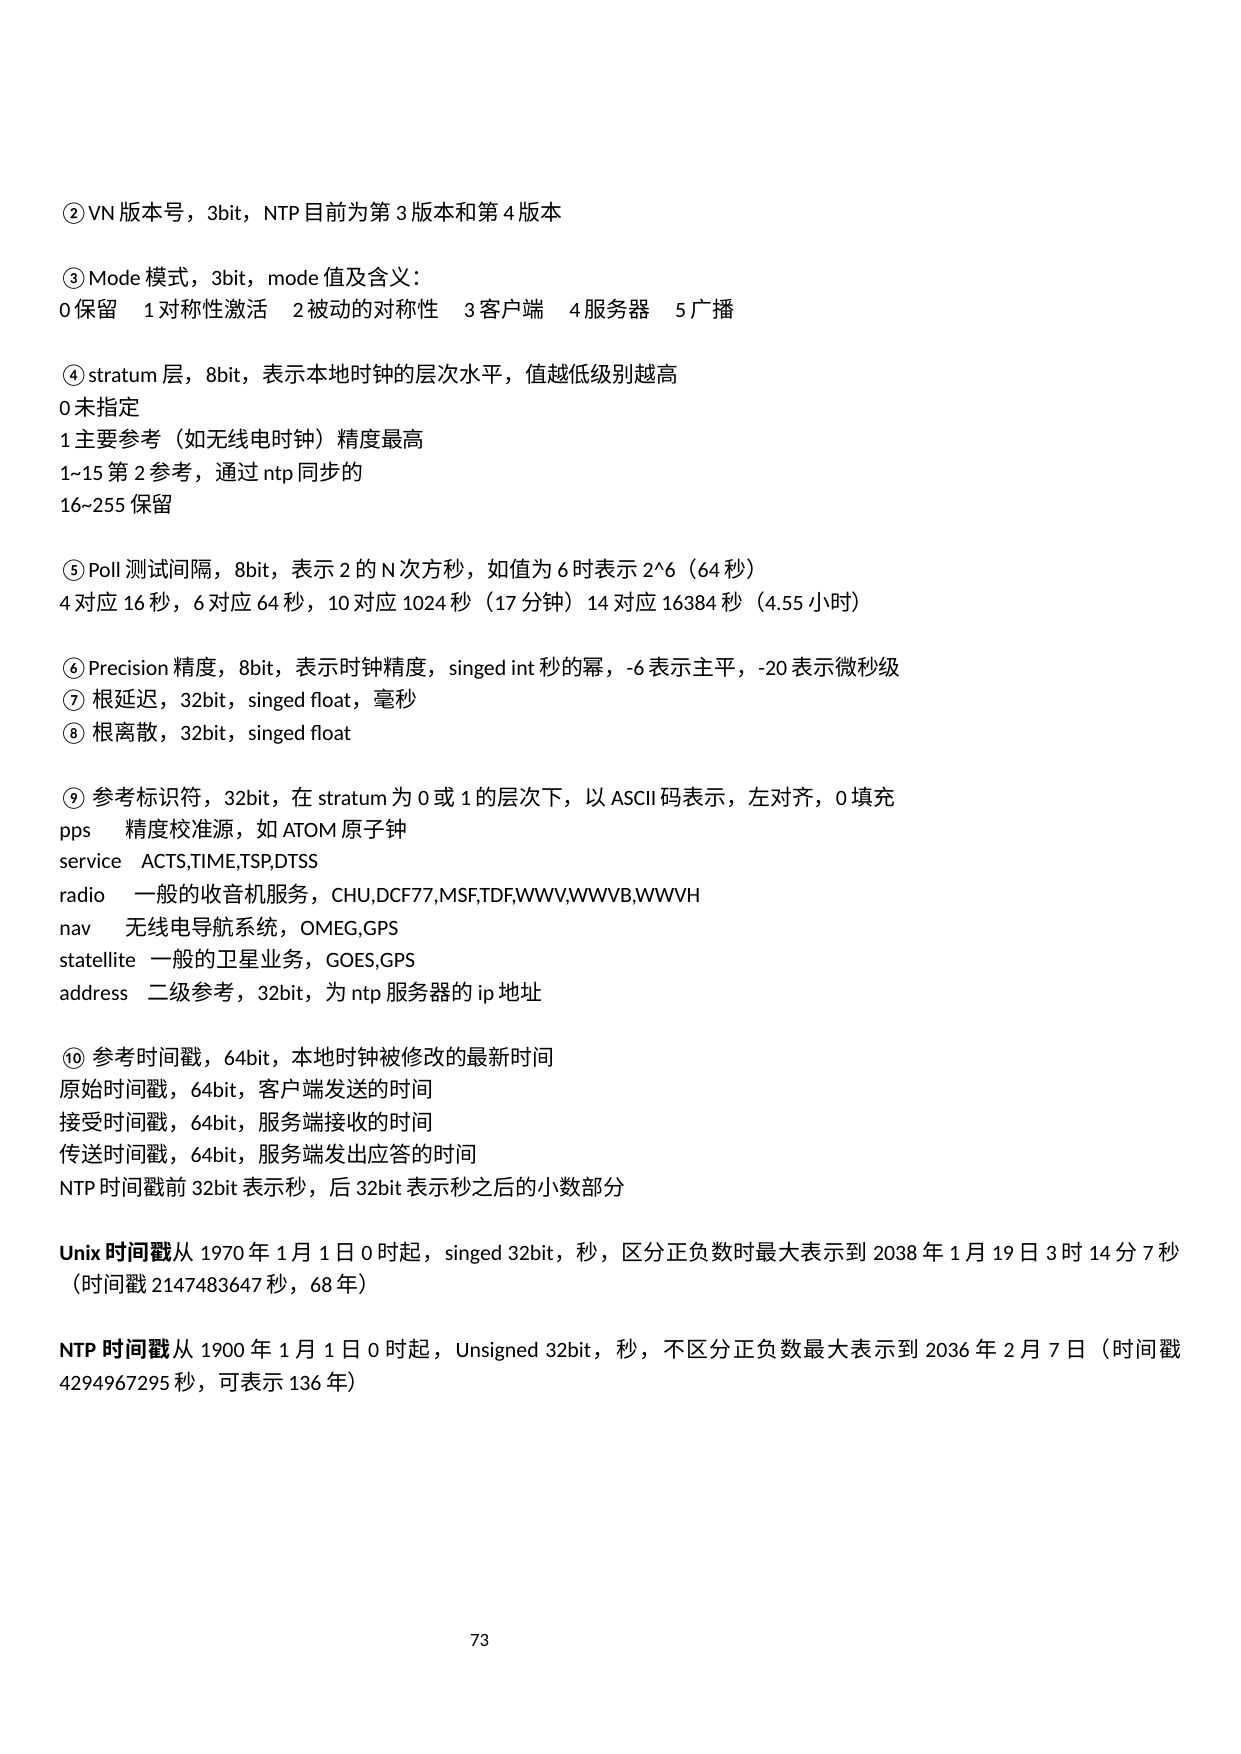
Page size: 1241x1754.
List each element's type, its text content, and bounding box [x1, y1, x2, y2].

text radio 一般的收音机服务，CHU,DCF77,MSF,TDF,WWV,WWVB,WWVH [59, 877, 1181, 909]
text Unix时间戳从1970年1月1日0时起，singed 32bit，秒，区分正负数时最大表示到2038年1月19日3时14分7秒（时间戳2147483647秒，68年） [59, 1234, 1181, 1299]
text 0保留 1对称性激活 2被动的对称性 3客户端 4服务器 5广播 [59, 292, 1181, 324]
text ⑦根延迟，32bit，singed float，毫秒 [59, 682, 1181, 714]
text pps 精度校准源，如ATOM原子钟 [59, 812, 1181, 844]
text 接受时间戳，64bit，服务端接收的时间 [59, 1104, 1181, 1137]
text 4对应16秒，6对应64秒，10对应1024秒（17分钟）14对应16384秒（4.55小时） [59, 584, 1181, 617]
text nav 无线电导航系统，OMEG,GPS [59, 909, 1181, 942]
text ②VN版本号，3bit，NTP目前为第3版本和第4版本 [59, 194, 1181, 227]
text ⑤Poll测试间隔，8bit，表示2的N次方秒，如值为6时表示2^6（64秒） [59, 552, 1181, 584]
text NTP时间戳前32bit表示秒，后32bit表示秒之后的小数部分 [59, 1169, 1181, 1202]
text address 二级参考，32bit，为ntp服务器的ip地址 [59, 974, 1181, 1007]
text ⑥Precision精度，8bit，表示时钟精度，singed int秒的幂，-6表示主平，-20表示微秒级 [59, 649, 1181, 682]
text NTP时间戳从1900年1月1日0时起，Unsigned 32bit，秒，不区分正负数最大表示到2036年2月7日（时间戳4294967295秒，可表示136年） [59, 1332, 1181, 1397]
text service ACTS,TIME,TSP,DTSS [59, 844, 1181, 877]
text 1~15第2参考，通过ntp同步的 [59, 454, 1181, 487]
text ⑩参考时间戳，64bit，本地时钟被修改的最新时间 [59, 1039, 1181, 1072]
text 传送时间戳，64bit，服务端发出应答的时间 [59, 1137, 1181, 1169]
text 16~255保留 [59, 487, 1181, 519]
text ⑨参考标识符，32bit，在stratum为0或1的层次下，以ASCII码表示，左对齐，0填充 [59, 779, 1181, 812]
text 1主要参考（如无线电时钟）精度最高 [59, 422, 1181, 454]
text statellite 一般的卫星业务，GOES,GPS [59, 942, 1181, 974]
text ④stratum层，8bit，表示本地时钟的层次水平，值越低级别越高 [59, 357, 1181, 389]
text 原始时间戳，64bit，客户端发送的时间 [59, 1072, 1181, 1104]
text ⑧根离散，32bit，singed float [59, 714, 1181, 747]
text 0未指定 [59, 389, 1181, 422]
text ③Mode模式，3bit，mode值及含义： [59, 259, 1181, 292]
